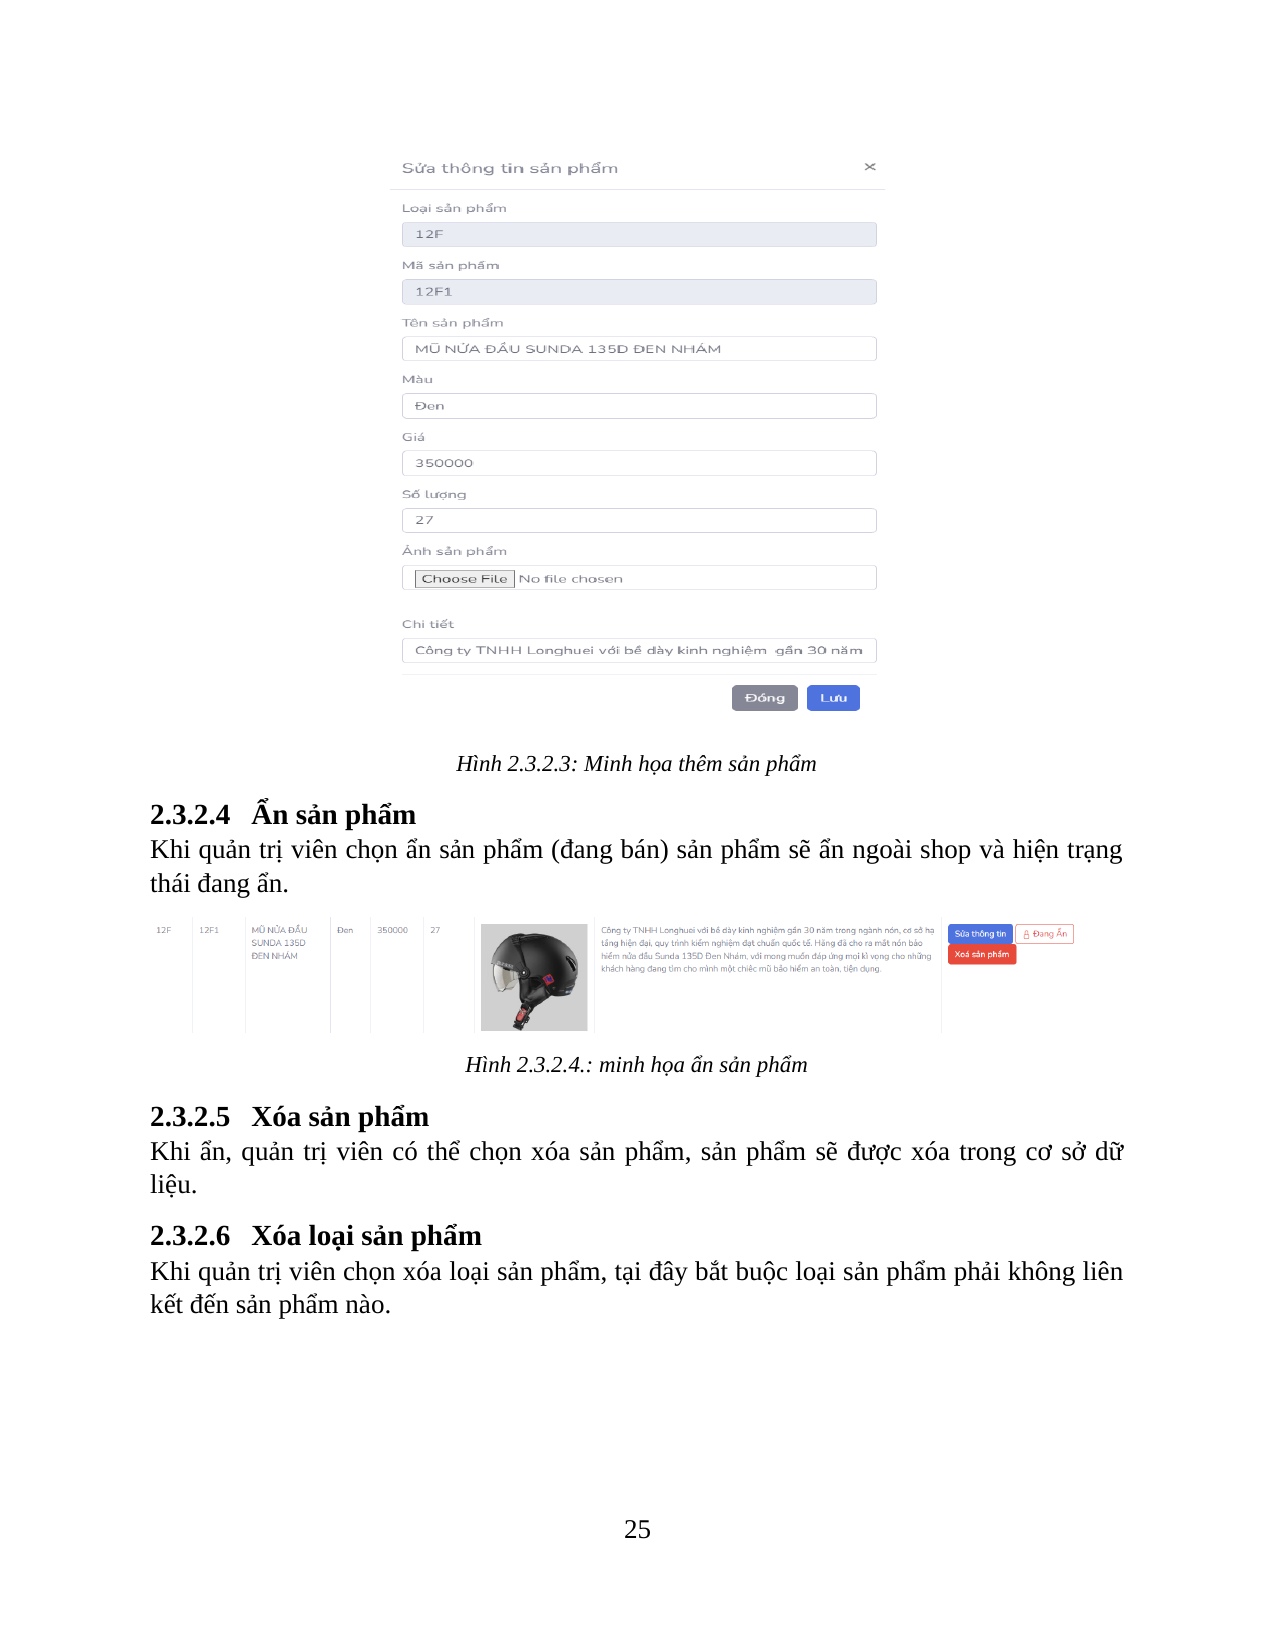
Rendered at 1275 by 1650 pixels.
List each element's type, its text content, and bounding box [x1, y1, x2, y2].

picture [389, 150, 886, 731]
text Khi quản trị viên chọn ẩn sản phẩm (đang bán) sản phẩm sẽ ẩn ngoài shop và hiện trạng thái đang ẩn. [150, 833, 1125, 898]
picture [150, 917, 1084, 1033]
subtitle Ẩn sản phẩm [150, 797, 1125, 831]
text Khi ẩn, quản trị viên có thể chọn xóa sản phẩm, sản phẩm sẽ được xóa trong cơ sở dữ liệu. [150, 1135, 1125, 1199]
subtitle Xóa loại sản phẩm [150, 1218, 1125, 1252]
text Hình 2.3.2.3: Minh họa thêm sản phẩm [150, 750, 1125, 776]
text Hình 2.3.2.4.: minh họa ẩn sản phẩm [150, 1051, 1125, 1078]
text Khi quản trị viên chọn xóa loại sản phẩm, tại đây bắt buộc loại sản phẩm phải không liên kết đến sản phẩm nào. [150, 1255, 1125, 1319]
subtitle Xóa sản phẩm [150, 1099, 1125, 1132]
